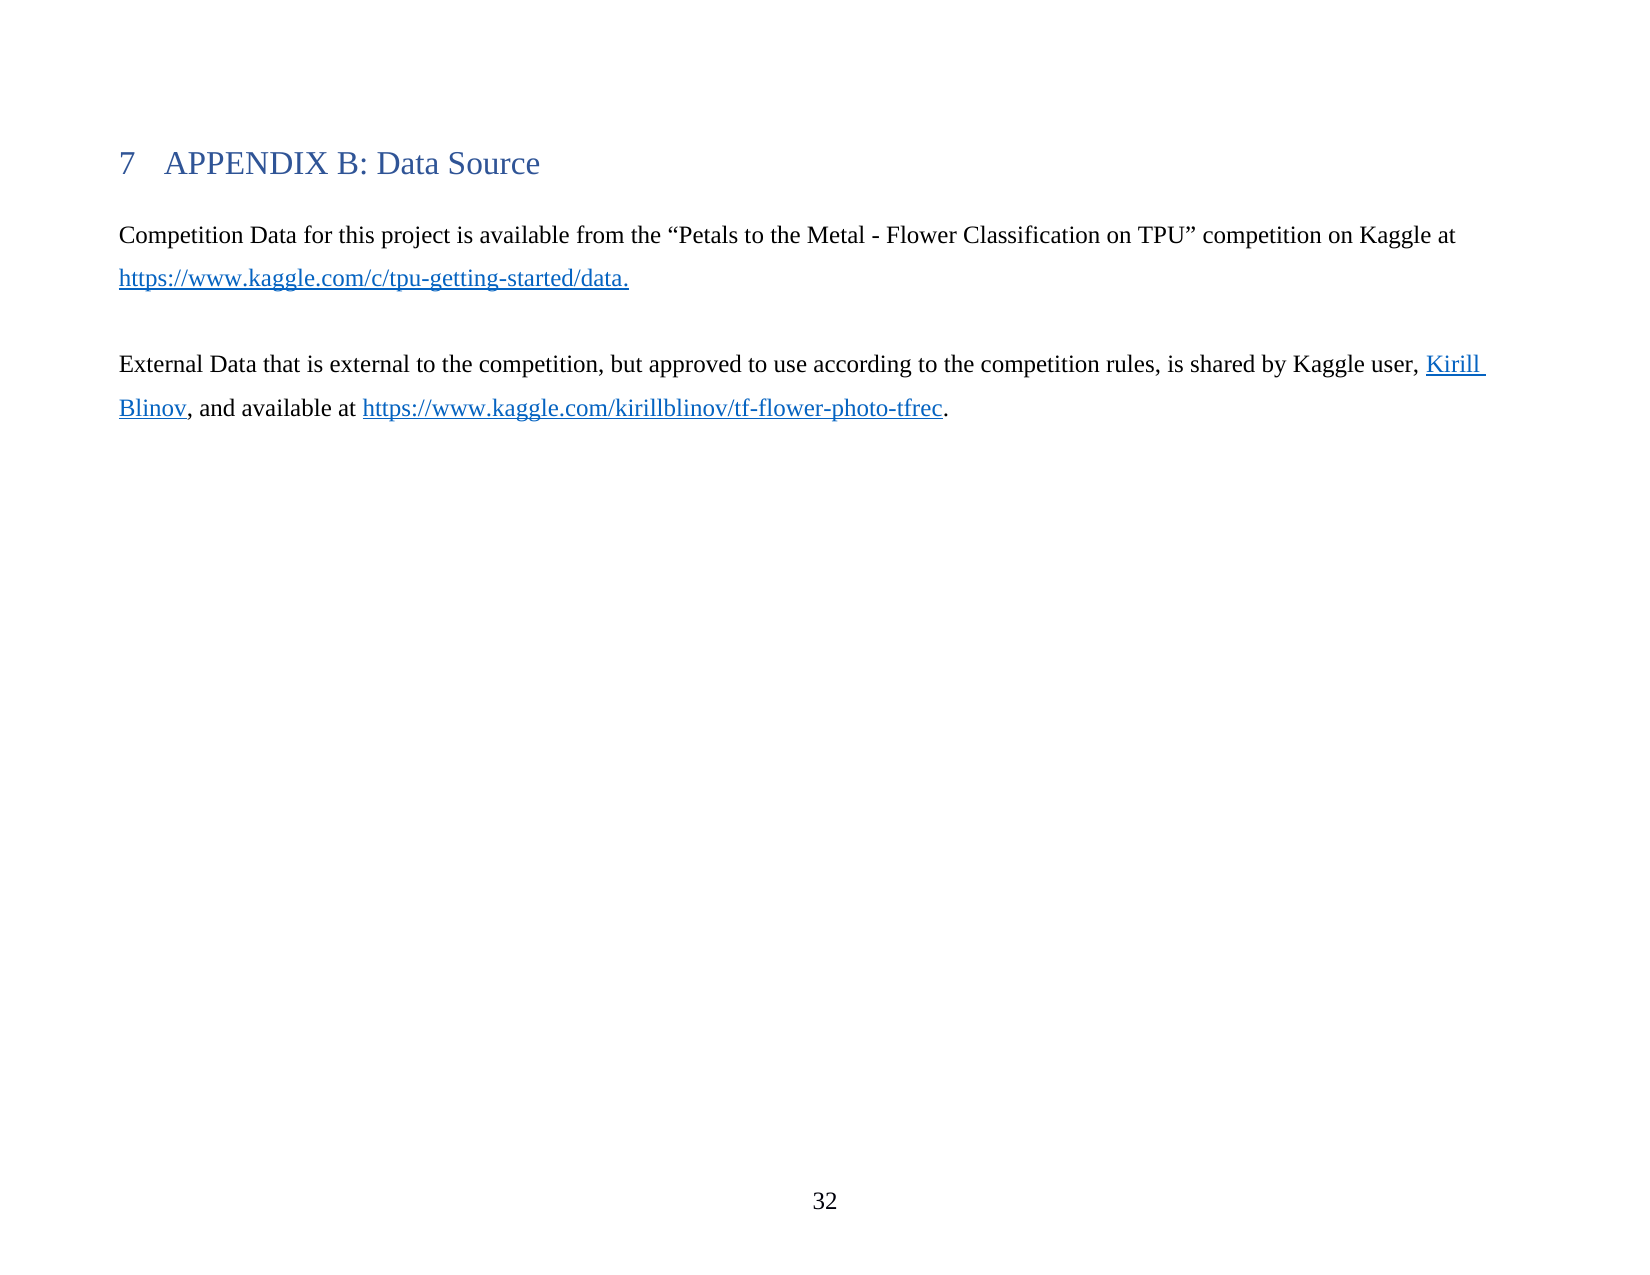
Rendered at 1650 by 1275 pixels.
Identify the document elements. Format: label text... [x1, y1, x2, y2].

text External Data that is external to the competition, but approved to use according to the competition rules, is shared by Kaggle user, Kirill Blinov, and available at https://www.kaggle.com/kirillblinov/tf-flower-photo-tfrec. [118, 349, 1531, 421]
text Competition Data for this project is available from the “Petals to the Metal - Flower Classification on TPU” competition on Kaggle at https://www.kaggle.com/c/tpu-getting-started/data. [118, 220, 1531, 292]
subtitle APPENDIX B: Data Source [118, 143, 1531, 182]
